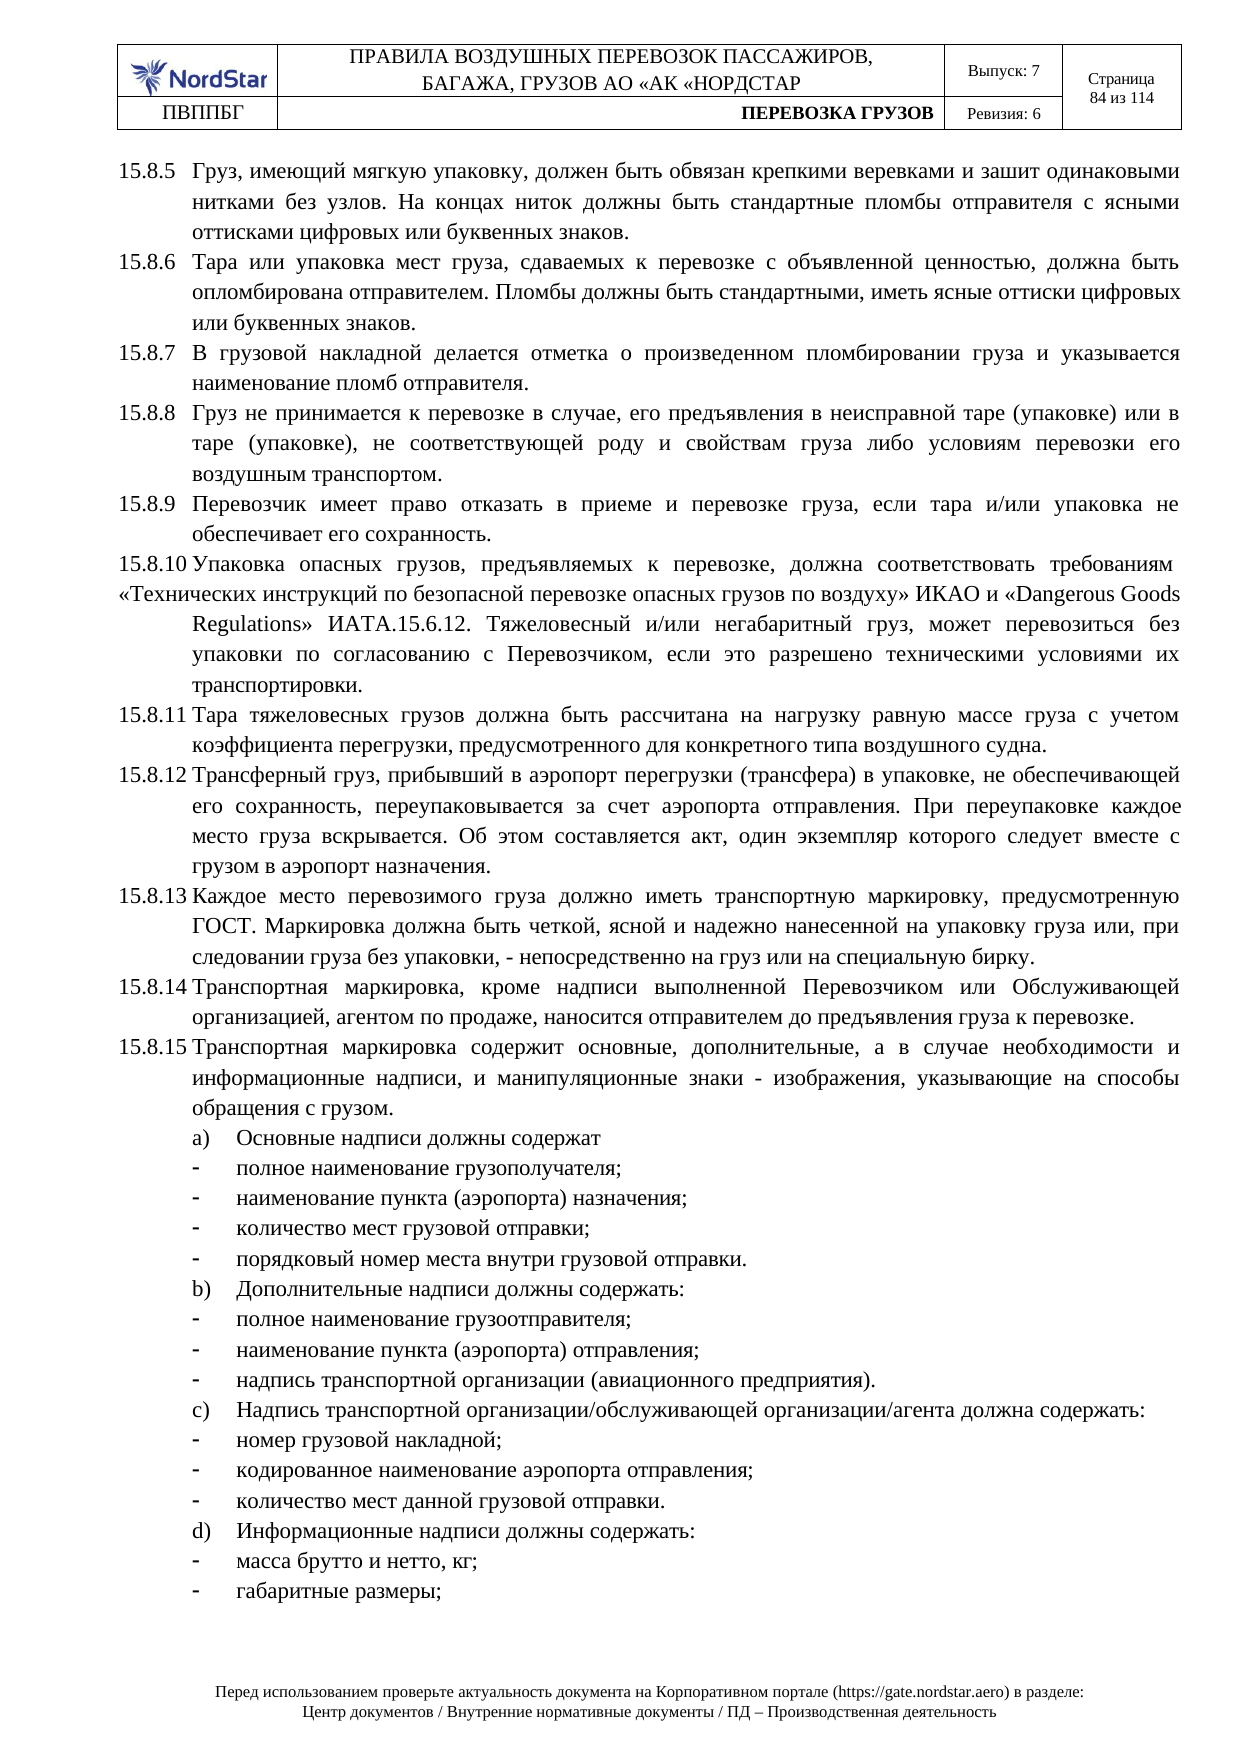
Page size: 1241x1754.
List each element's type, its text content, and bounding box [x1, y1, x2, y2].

list В грузовой накладной делается отметка о произведенном пломбировании груза и указывается наименование пломб отправителя. [118, 339, 1181, 395]
list масса брутто и нетто, кг; [192, 1547, 1196, 1574]
list Перевозчик имеет право отказать в приеме и перевозке груза, если тара и/или упаковка не обеспечивает его сохранность. [118, 490, 1181, 546]
picture [130, 59, 267, 96]
list Груз не принимается к перевозке в случае, его предъявления в неисправной таре (упаковке) или в таре (упаковке), не соответствующей роду и свойствам груза либо условиям перевозки его воздушным транспортом. [118, 399, 1182, 486]
list Каждое место перевозимого груза должно иметь транспортную маркировку, предусмотренную ГОСТ. Маркировка должна быть четкой, ясной и надежно нанесенной на упаковку груза или, при следовании груза без упаковки, - непосредственно на груз или на специальную бирку. [118, 882, 1181, 969]
list наименование пункта (аэропорта) отправления; [192, 1336, 1196, 1362]
list Тара или упаковка мест груза, сдаваемых к перевозке с объявленной ценностью, должна быть опломбирована отправителем. Пломбы должны быть стандартными, иметь ясные оттиски цифровых или буквенных знаков. [118, 248, 1181, 335]
text «Технических инструкций по безопасной перевозке опасных грузов по воздуху» ИКАО и «Dangerous Goods Regulations» ИАТА.15.6.12. Тяжеловесный и/или негабаритный груз, может перевозиться без упаковки по согласованию с Перевозчиком, если это разрешено техническими условиями их транспортировки. [118, 580, 1181, 697]
list Дополнительные надписи должны содержать: [192, 1275, 1196, 1302]
list количество мест данной грузовой отправки. [192, 1487, 1196, 1513]
list Груз, имеющий мягкую упаковку, должен быть обвязан крепкими веревками и зашит одинаковыми нитками без узлов. На концах ниток должны быть стандартные пломбы отправителя с ясными оттисками цифровых или буквенных знаков. [118, 157, 1181, 244]
list надпись транспортной организации (авиационного предприятия). [192, 1366, 1196, 1392]
list Транспортная маркировка, кроме надписи выполненной Перевозчиком или Обслуживающей организацией, агентом по продаже, наносится отправителем до предъявления груза к перевозке. [118, 973, 1181, 1029]
list Информационные надписи должны содержать: [192, 1517, 1196, 1543]
list полное наименование грузоотправителя; [192, 1305, 1196, 1332]
list Трансферный груз, прибывший в аэропорт перегрузки (трансфера) в упаковке, не обеспечивающей его сохранность, переупаковывается за счет аэропорта отправления. При переупаковке каждое место груза вскрывается. Об этом составляется акт, один экземпляр которого следует вместе с грузом в аэропорт назначения. [118, 761, 1182, 878]
list полное наименование грузополучателя; [192, 1154, 1196, 1180]
list номер грузовой накладной; [192, 1426, 1196, 1452]
list Тара тяжеловесных грузов должна быть рассчитана на нагрузку равную массе груза с учетом коэффициента перегрузки, предусмотренного для конкретного типа воздушного судна. [118, 701, 1181, 757]
list Основные надписи должны содержат [192, 1124, 1196, 1150]
list порядковый номер места внутри грузовой отправки. [192, 1245, 1196, 1271]
list габаритные размеры; [192, 1577, 1196, 1604]
list Транспортная маркировка содержит основные, дополнительные, а в случае необходимости и информационные надписи, и манипуляционные знаки - изображения, указывающие на способы обращения с грузом. [118, 1033, 1181, 1120]
list Упаковка опасных грузов, предъявляемых к перевозке, должна соответствовать требованиям [118, 550, 1196, 577]
list Надпись транспортной организации/обслуживающей организации/агента должна содержать: [192, 1396, 1196, 1422]
list кодированное наименование аэропорта отправления; [192, 1456, 1196, 1483]
list количество мест грузовой отправки; [192, 1214, 1196, 1241]
list наименование пункта (аэропорта) назначения; [192, 1184, 1196, 1211]
